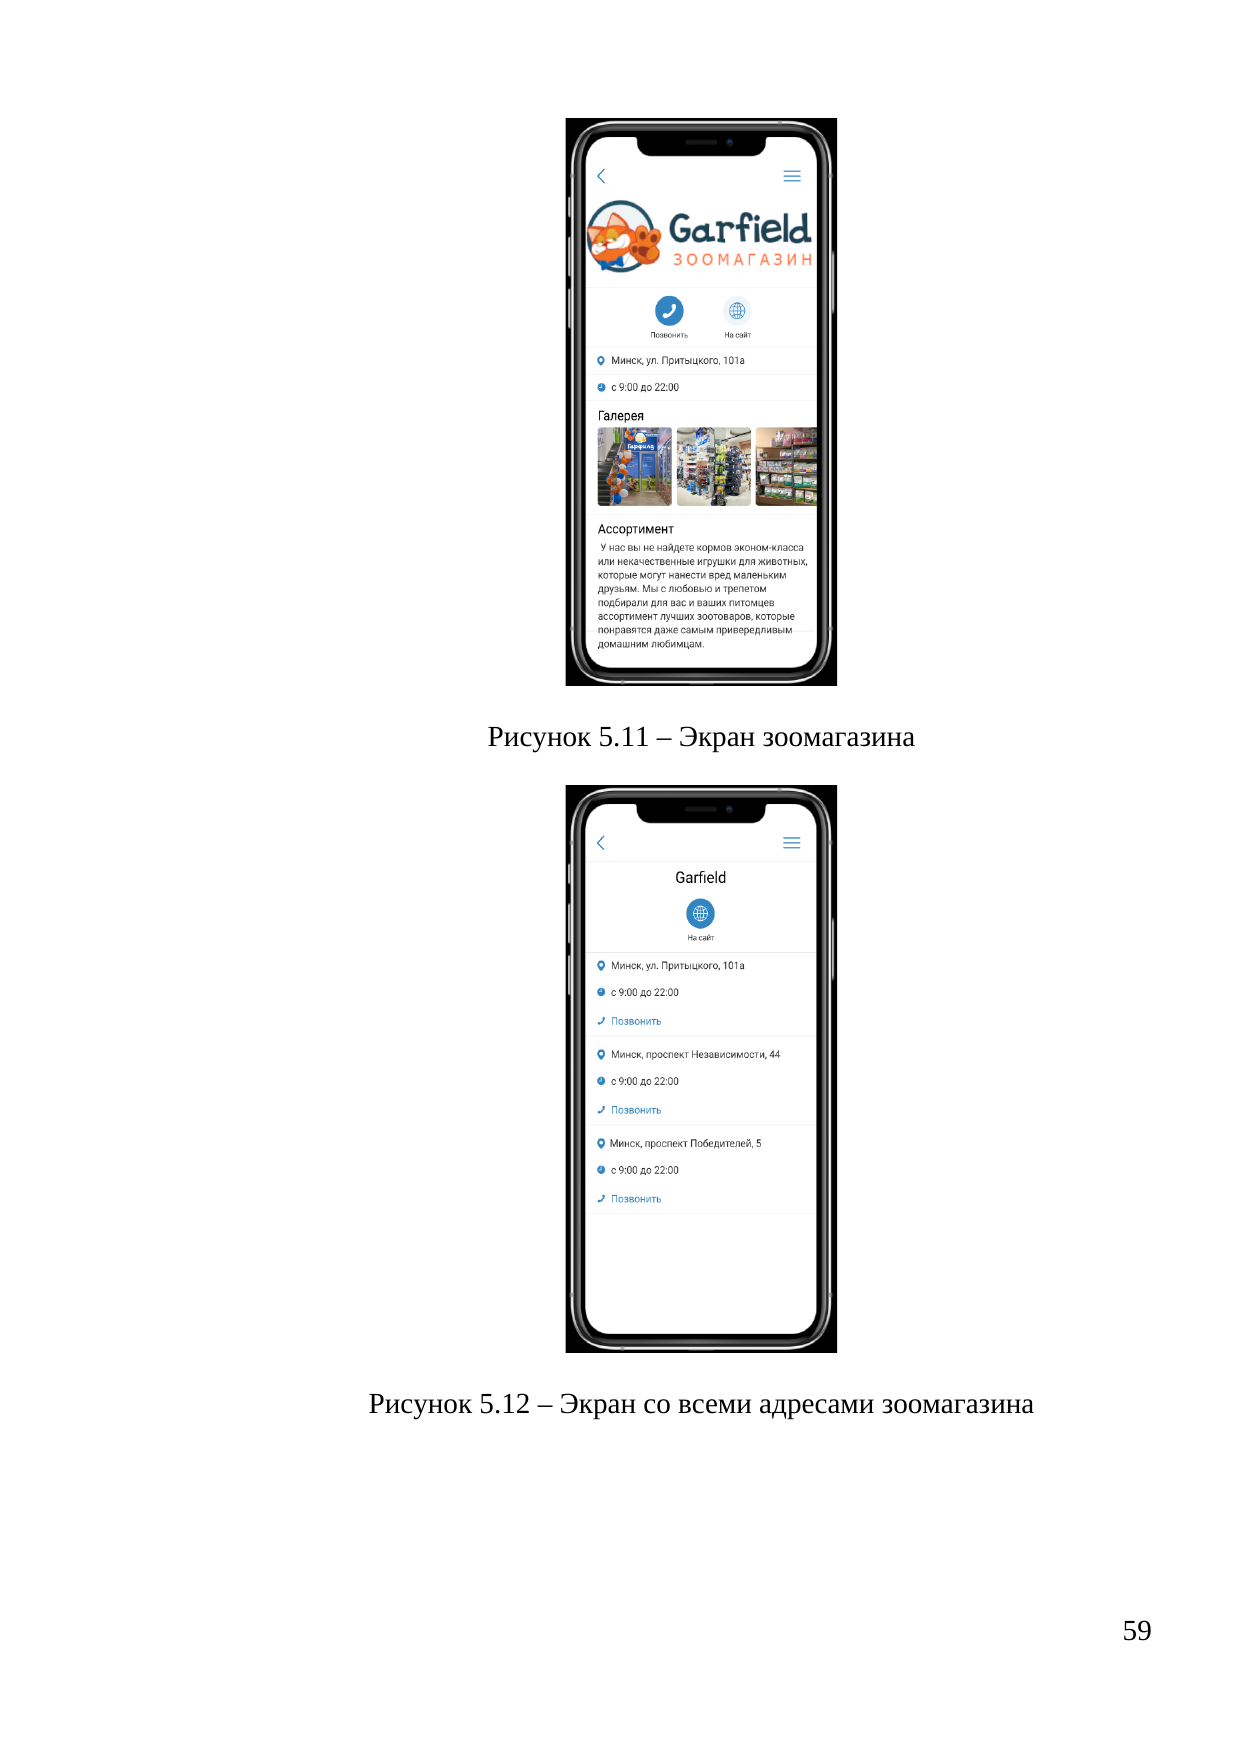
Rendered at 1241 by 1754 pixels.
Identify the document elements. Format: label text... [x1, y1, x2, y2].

text Рисунок 5.11 – Экран зоомагазина [177, 719, 1152, 752]
picture [565, 118, 838, 686]
text Рисунок 5.12 – Экран со всеми адресами зоомагазина [177, 1386, 1152, 1420]
picture [565, 785, 838, 1353]
